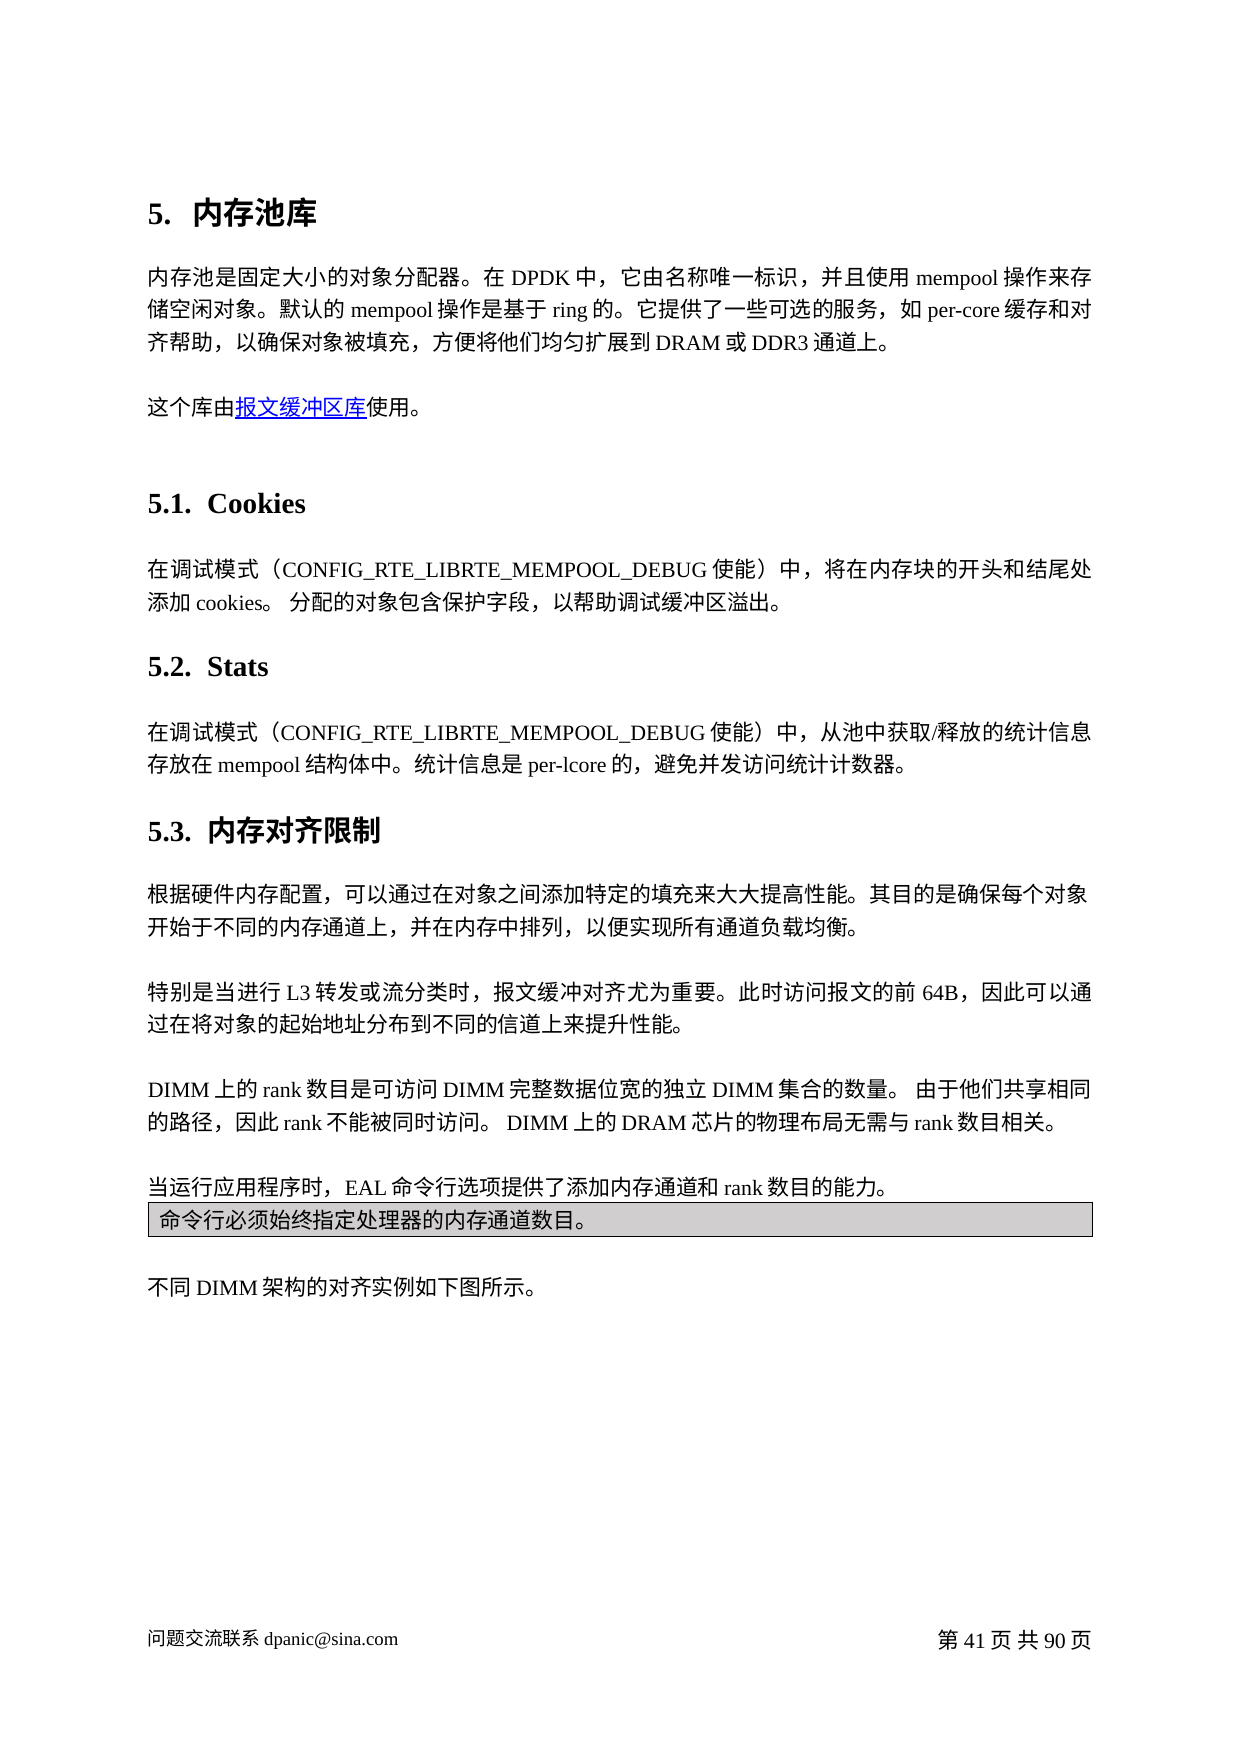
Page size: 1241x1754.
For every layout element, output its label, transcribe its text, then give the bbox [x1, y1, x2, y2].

text 当运行应用程序时，EAL命令行选项提供了添加内存通道和rank数目的能力。 [148, 1169, 1092, 1202]
text 不同DIMM架构的对齐实例如下图所示。 [148, 1269, 1092, 1302]
subtitle Cookies [148, 471, 1092, 536]
text 这个库由报文缓冲区库使用。 [148, 389, 1092, 422]
subtitle 内存对齐限制 [148, 796, 1092, 861]
text 内存池是固定大小的对象分配器。在DPDK中，它由名称唯一标识，并且使用mempool操作来存储空闲对象。默认的mempool操作是基于ring的。它提供了一些可选的服务，如per-core缓存和对齐帮助，以确保对象被填充，方便将他们均匀扩展到DRAM或DDR3通道上。 [148, 259, 1092, 357]
text 特别是当进行L3转发或流分类时，报文缓冲对齐尤为重要。此时访问报文的前64B，因此可以通过在将对象的起始地址分布到不同的信道上来提升性能。 [148, 974, 1092, 1039]
text 根据硬件内存配置，可以通过在对象之间添加特定的填充来大大提高性能。其目的是确保每个对象开始于不同的内存通道上，并在内存中排列，以便实现所有通道负载均衡。 [148, 877, 1092, 942]
table_header 命令行必须始终指定处理器的内存通道数目。 [149, 1203, 1092, 1236]
text DIMM上的rank数目是可访问DIMM完整数据位宽的独立DIMM集合的数量。 由于他们共享相同的路径，因此rank不能被同时访问。 DIMM上的DRAM芯片的物理布局无需与rank数目相关。 [148, 1072, 1092, 1137]
text 在调试模式（CONFIG_RTE_LIBRTE_MEMPOOL_DEBUG使能）中，将在内存块的开头和结尾处添加cookies。 分配的对象包含保护字段，以帮助调试缓冲区溢出。 [148, 552, 1092, 617]
subtitle Stats [148, 633, 1092, 698]
subtitle 内存池库 [148, 178, 1092, 243]
text 在调试模式（CONFIG_RTE_LIBRTE_MEMPOOL_DEBUG使能）中，从池中获取/释放的统计信息存放在mempool结构体中。统计信息是per-lcore的，避免并发访问统计计数器。 [148, 714, 1092, 779]
